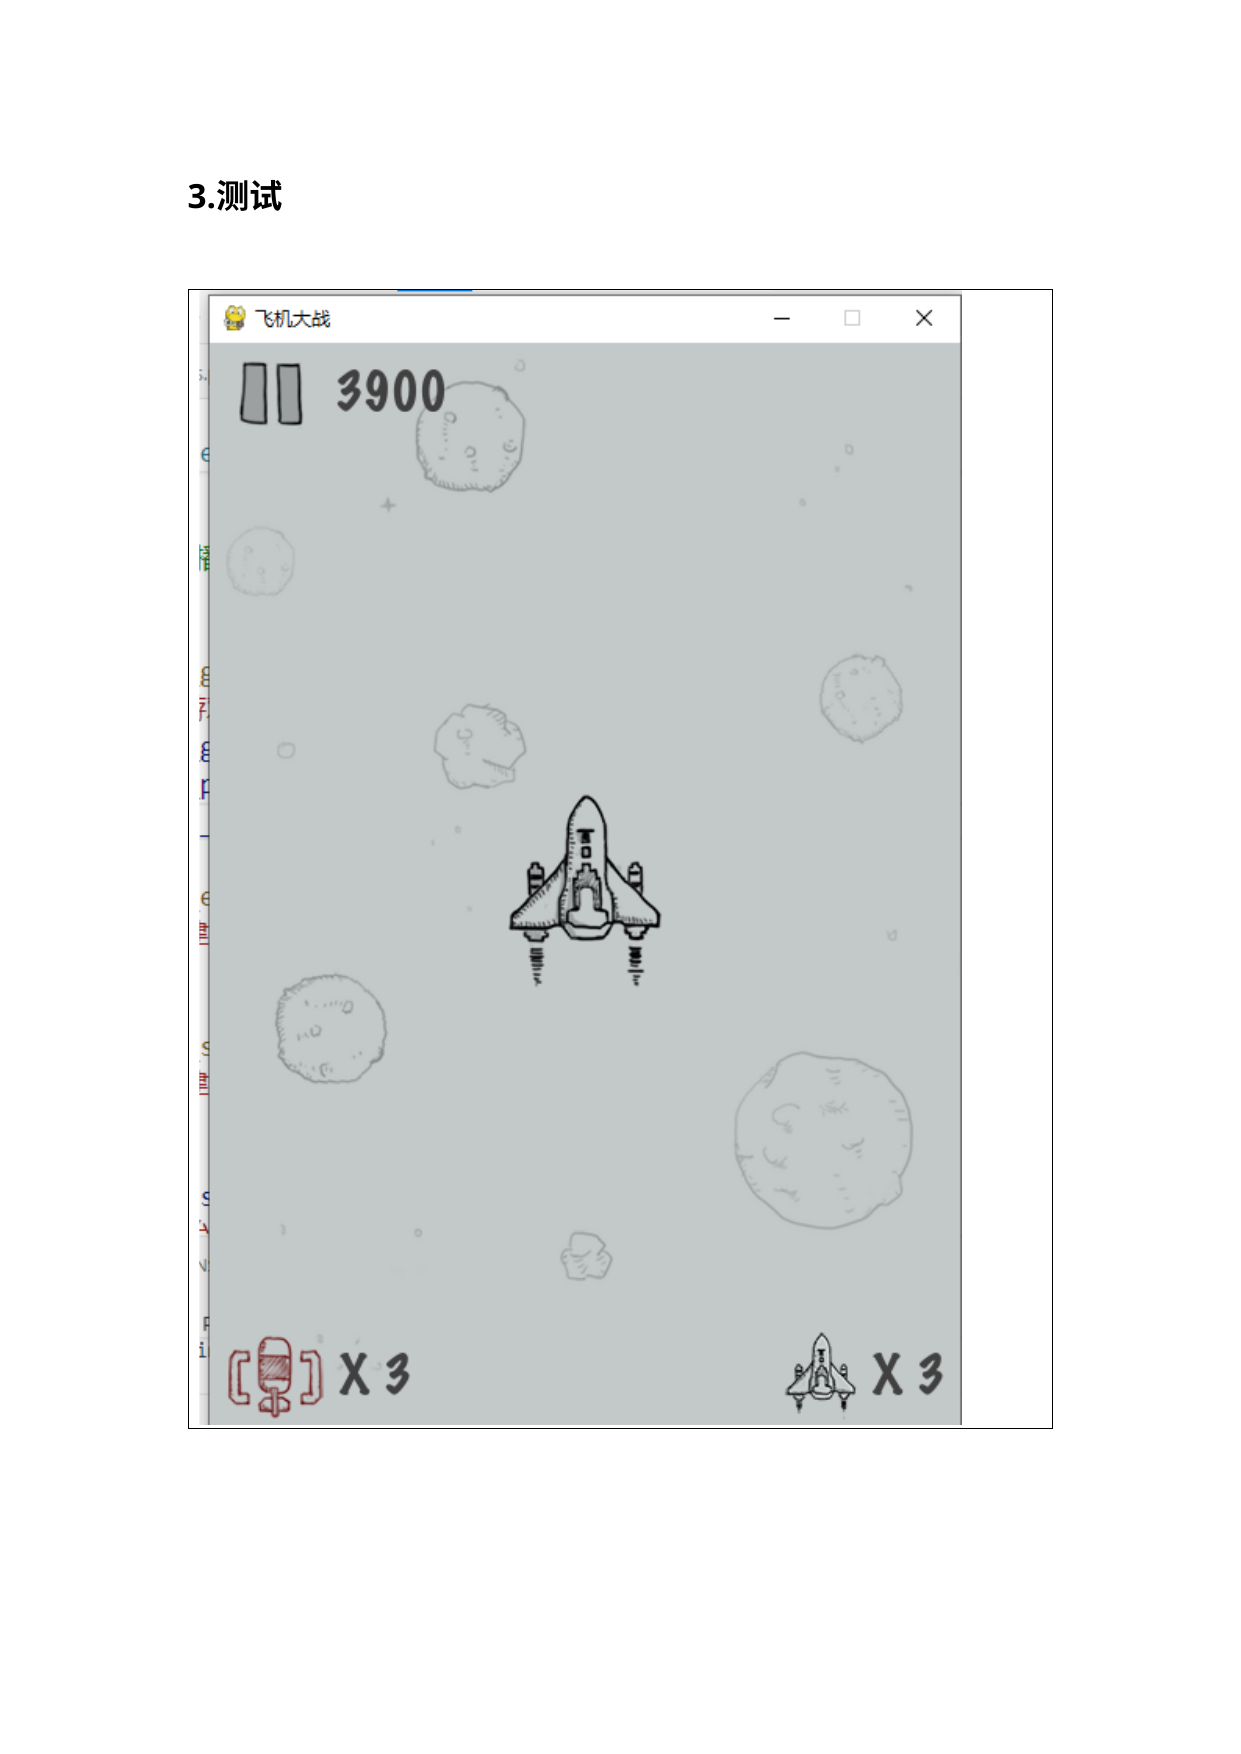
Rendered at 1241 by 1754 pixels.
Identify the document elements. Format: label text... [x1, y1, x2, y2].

table_header [189, 290, 1052, 1428]
picture [199, 290, 962, 1425]
subtitle 3.测试 [187, 162, 1053, 227]
